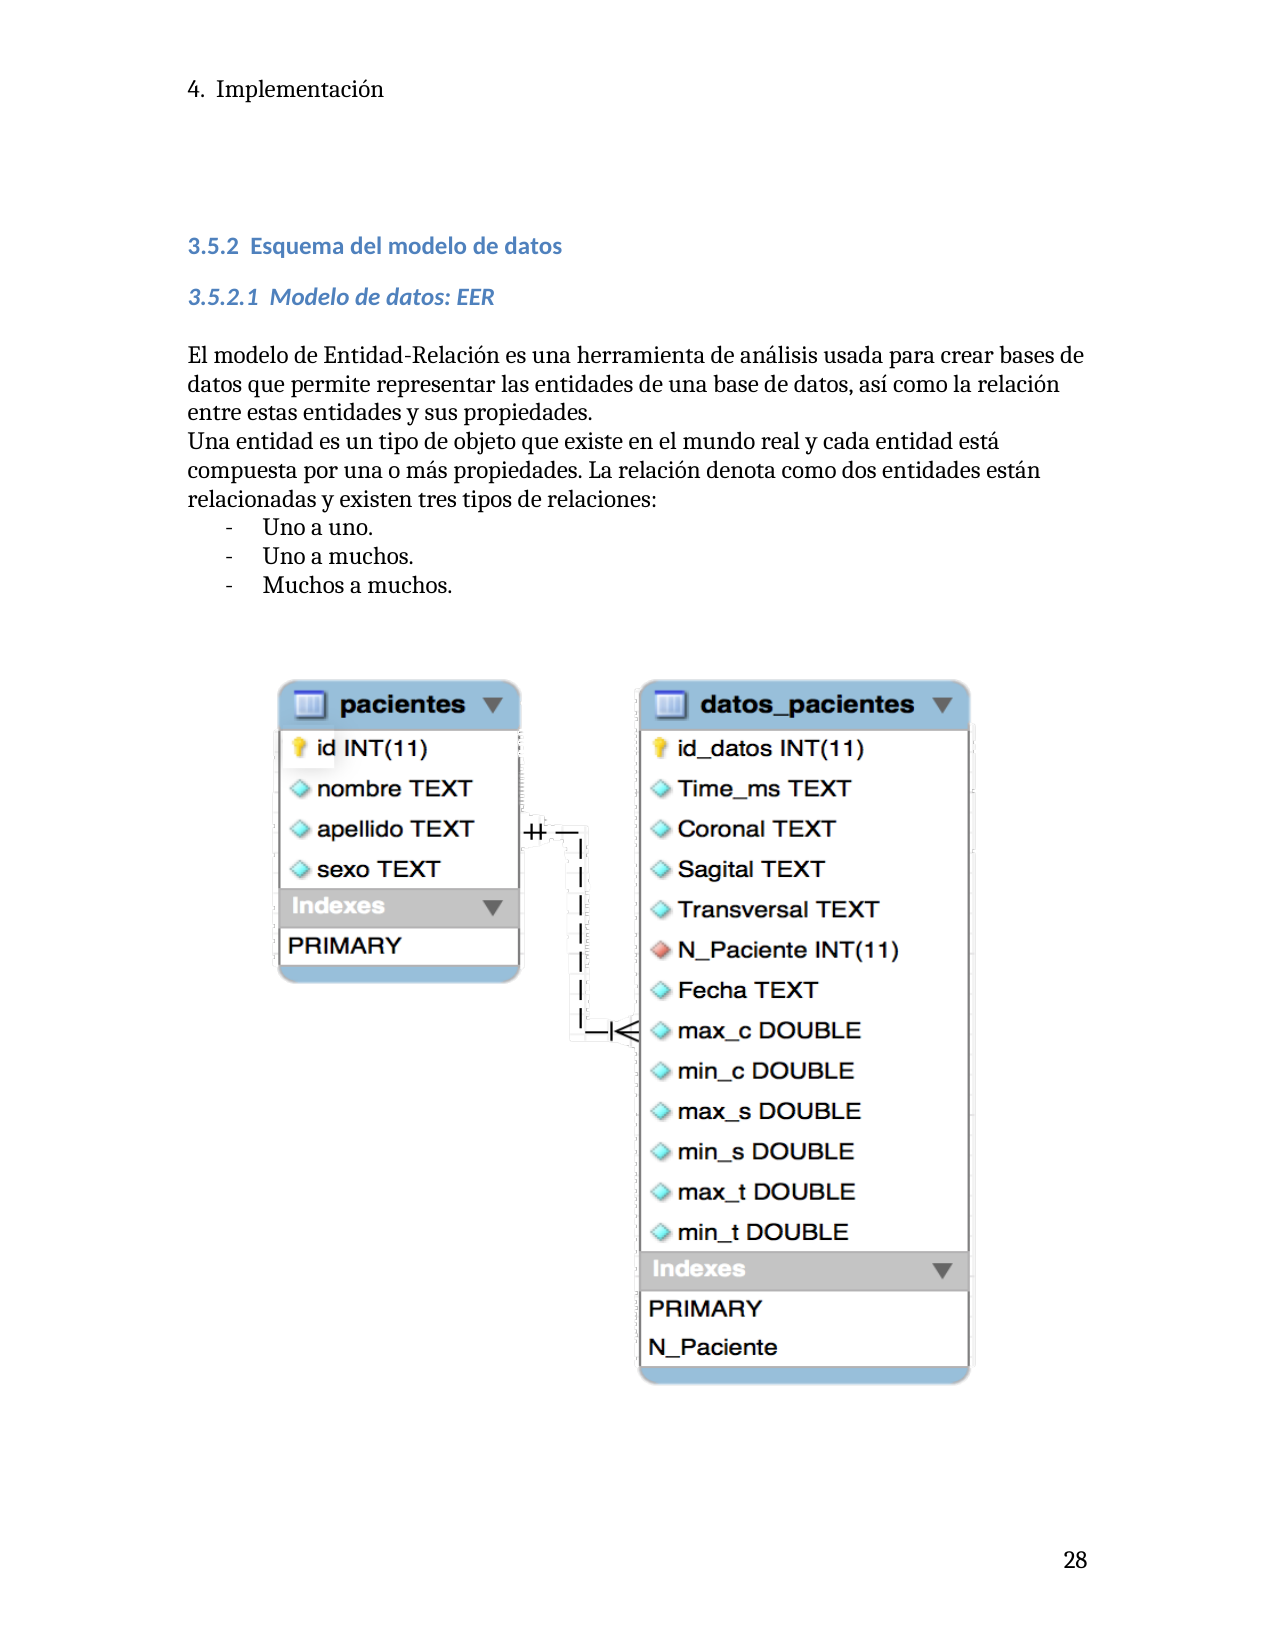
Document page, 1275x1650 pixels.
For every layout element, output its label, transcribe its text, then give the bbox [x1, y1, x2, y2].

subtitle 3.5.2 Esquema del modelo de datos [187, 230, 1087, 261]
list Uno a muchos. [225, 542, 1087, 571]
list Uno a uno. [225, 513, 1087, 542]
text El modelo de Entidad-Relación es una herramienta de análisis usada para crear bases de datos que permite representar las entidades de una base de así como la relación entre estas entidades y sus propiedades. [187, 341, 1087, 427]
subtitle 3.5.2.1 Modelo de datos: EER [187, 281, 1087, 312]
picture [187, 628, 1132, 1479]
list Muchos a muchos. [225, 571, 1087, 599]
text Una entidad es un tipo de objeto que existe en el mundo real y cada entidad compuesta por una o más propiedades. La relación denota como dos entidades están relacionadas y existen tres tipos de relaciones: [187, 427, 1087, 513]
